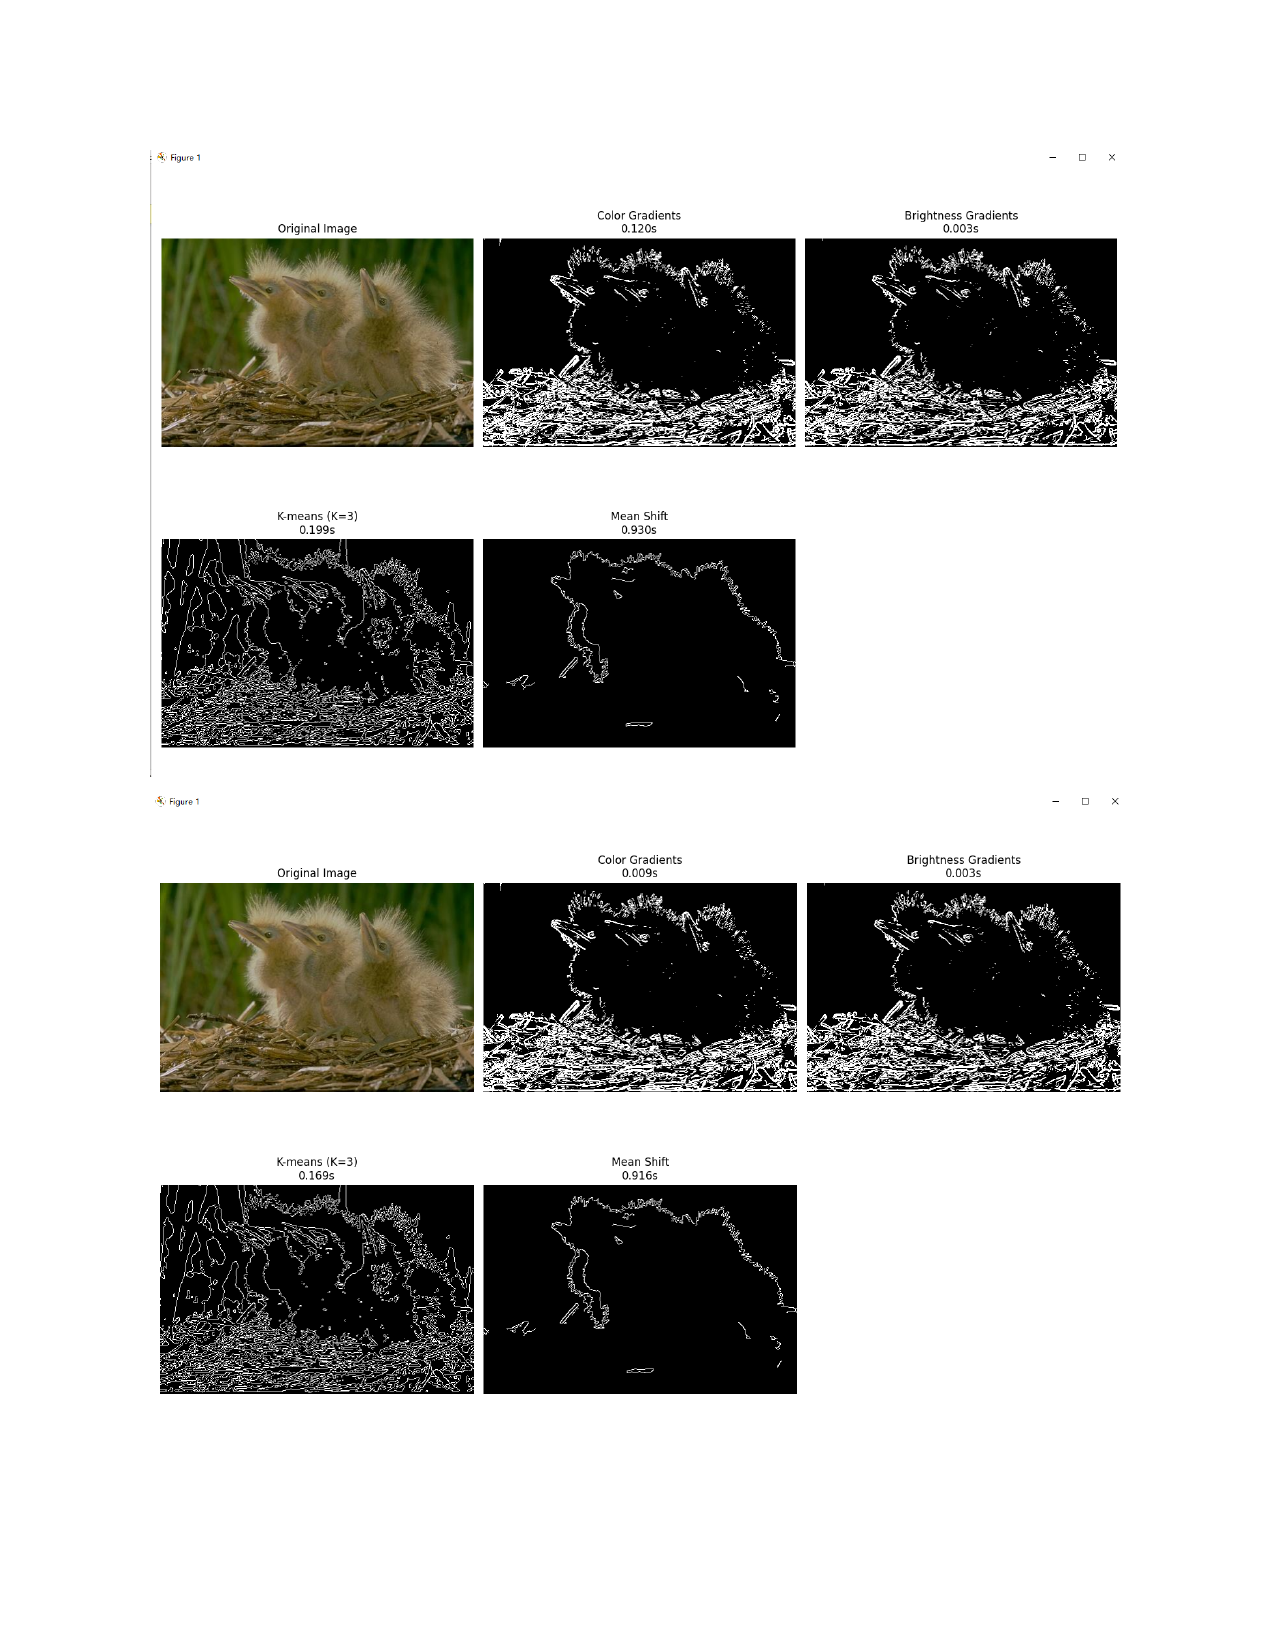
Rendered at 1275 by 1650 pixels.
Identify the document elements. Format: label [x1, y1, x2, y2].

picture [150, 150, 1125, 777]
picture [150, 795, 1125, 1442]
